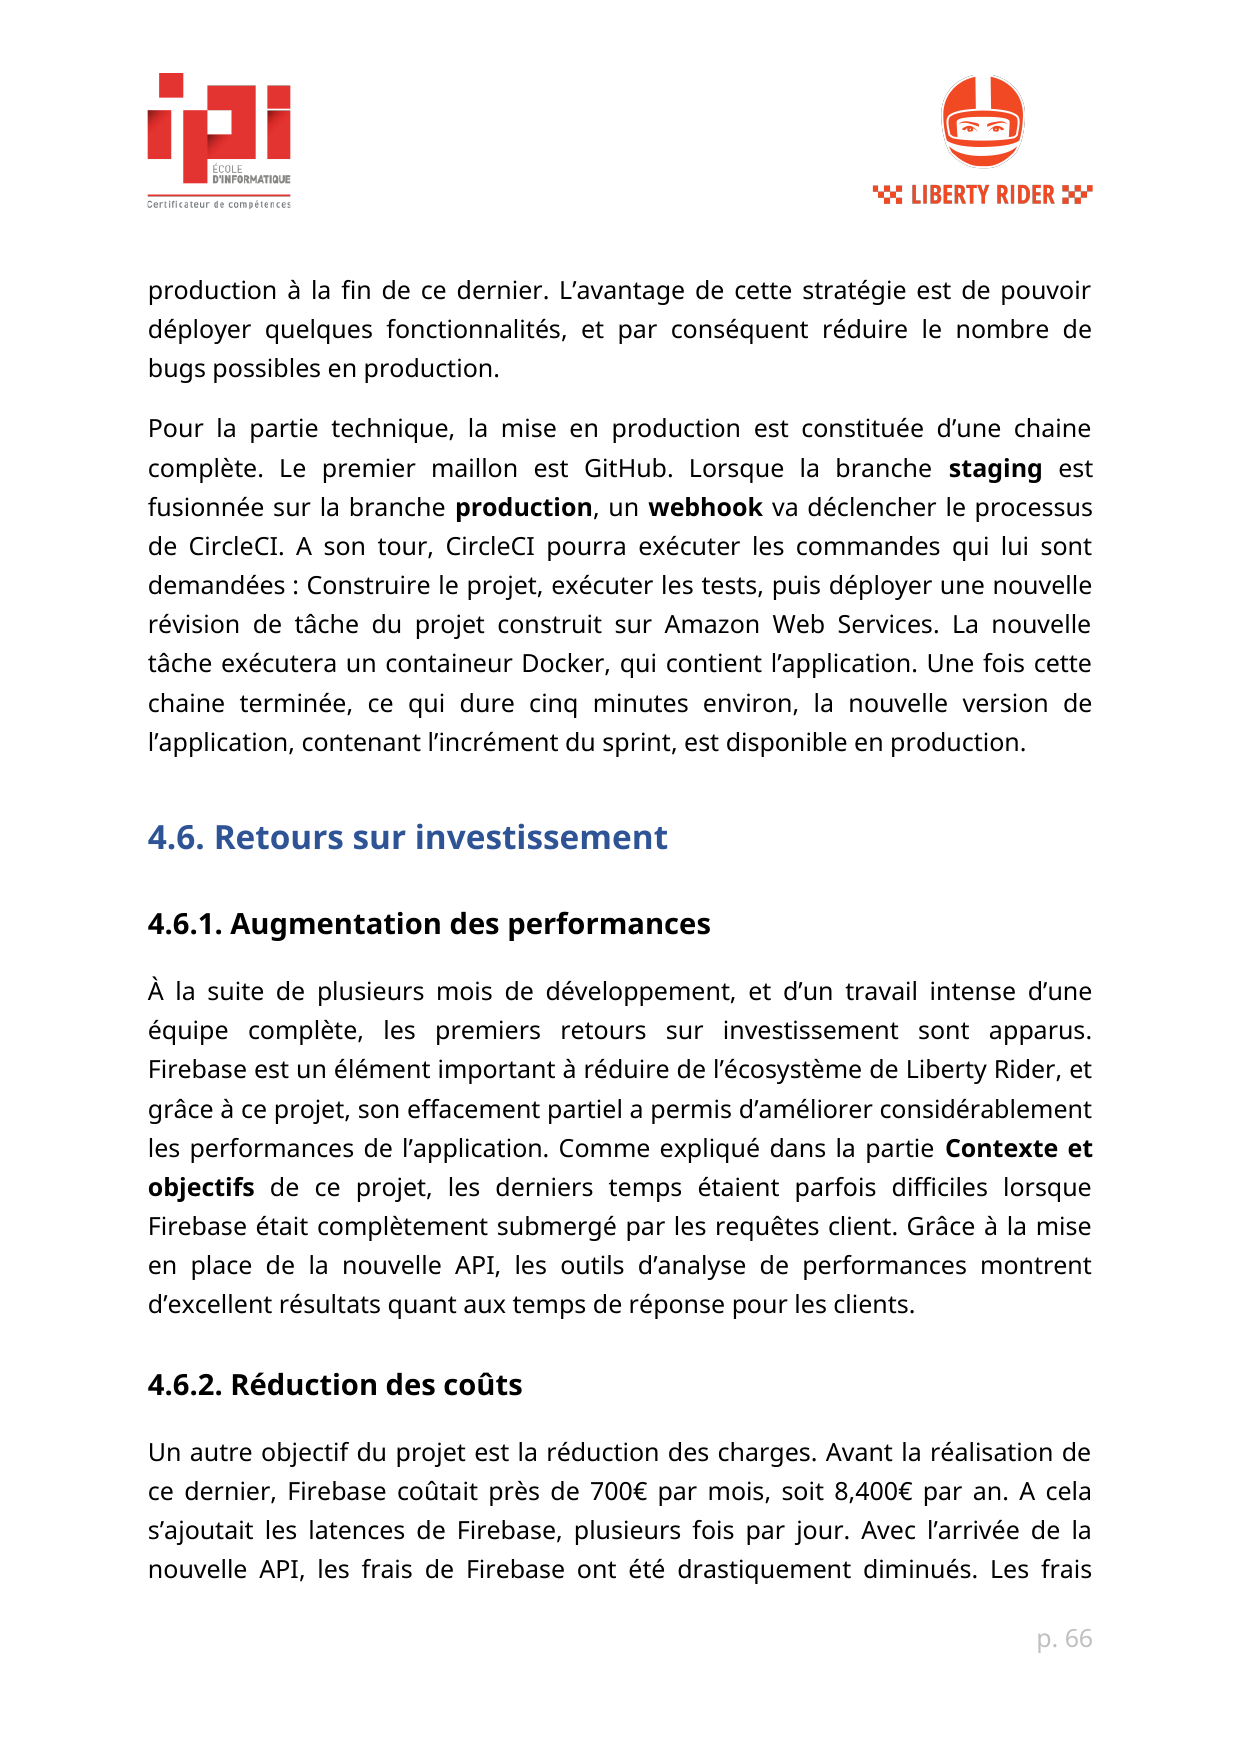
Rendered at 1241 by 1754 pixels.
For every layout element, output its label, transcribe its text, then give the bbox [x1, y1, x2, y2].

picture [147, 73, 291, 209]
subtitle Retours sur investissement [148, 813, 1093, 859]
subtitle Réduction des coûts [148, 1364, 1093, 1403]
text Pour la partie technique, la mise en production est constituée d’une chaine complète. Le premier maillon est GitHub. Lorsque la branche staging est fusionnée sur la branche production, un webhook va déclencher le processus de CircleCI. A son tour, CircleCI pourra exécuter les commandes qui lui sont demandées : Construire le projet, exécuter les tests, puis déployer une nouvelle révision de tâche du projet construit sur Amazon Web Services. La nouvelle tâche exécutera un containeur Docker, qui contient l’application. Une fois cette chaine terminée, ce qui dure cinq minutes environ, la nouvelle version de l’application, contenant l’incrément du sprint, est disponible en production. [148, 411, 1093, 758]
picture [872, 75, 1093, 209]
subtitle Augmentation des performances [148, 903, 1093, 943]
text À la suite de plusieurs mois de développement, et d’un travail intense d’une équipe complète, les premiers retours sur investissement sont apparus. Firebase est un élément important à réduire de l’écosystème de Liberty Rider, et grâce à ce projet, son effacement partiel a permis d’améliorer considérablement les performances de l’application. Comme expliqué dans la partie Contexte et objectifs de ce projet, les derniers temps étaient parfois difficiles lorsque Firebase était complètement submergé par les requêtes client. Grâce à la mise en place de la nouvelle API, les outils d’analyse de performances montrent d’excellent résultats quant aux temps de réponse pour les clients. [148, 974, 1093, 1321]
